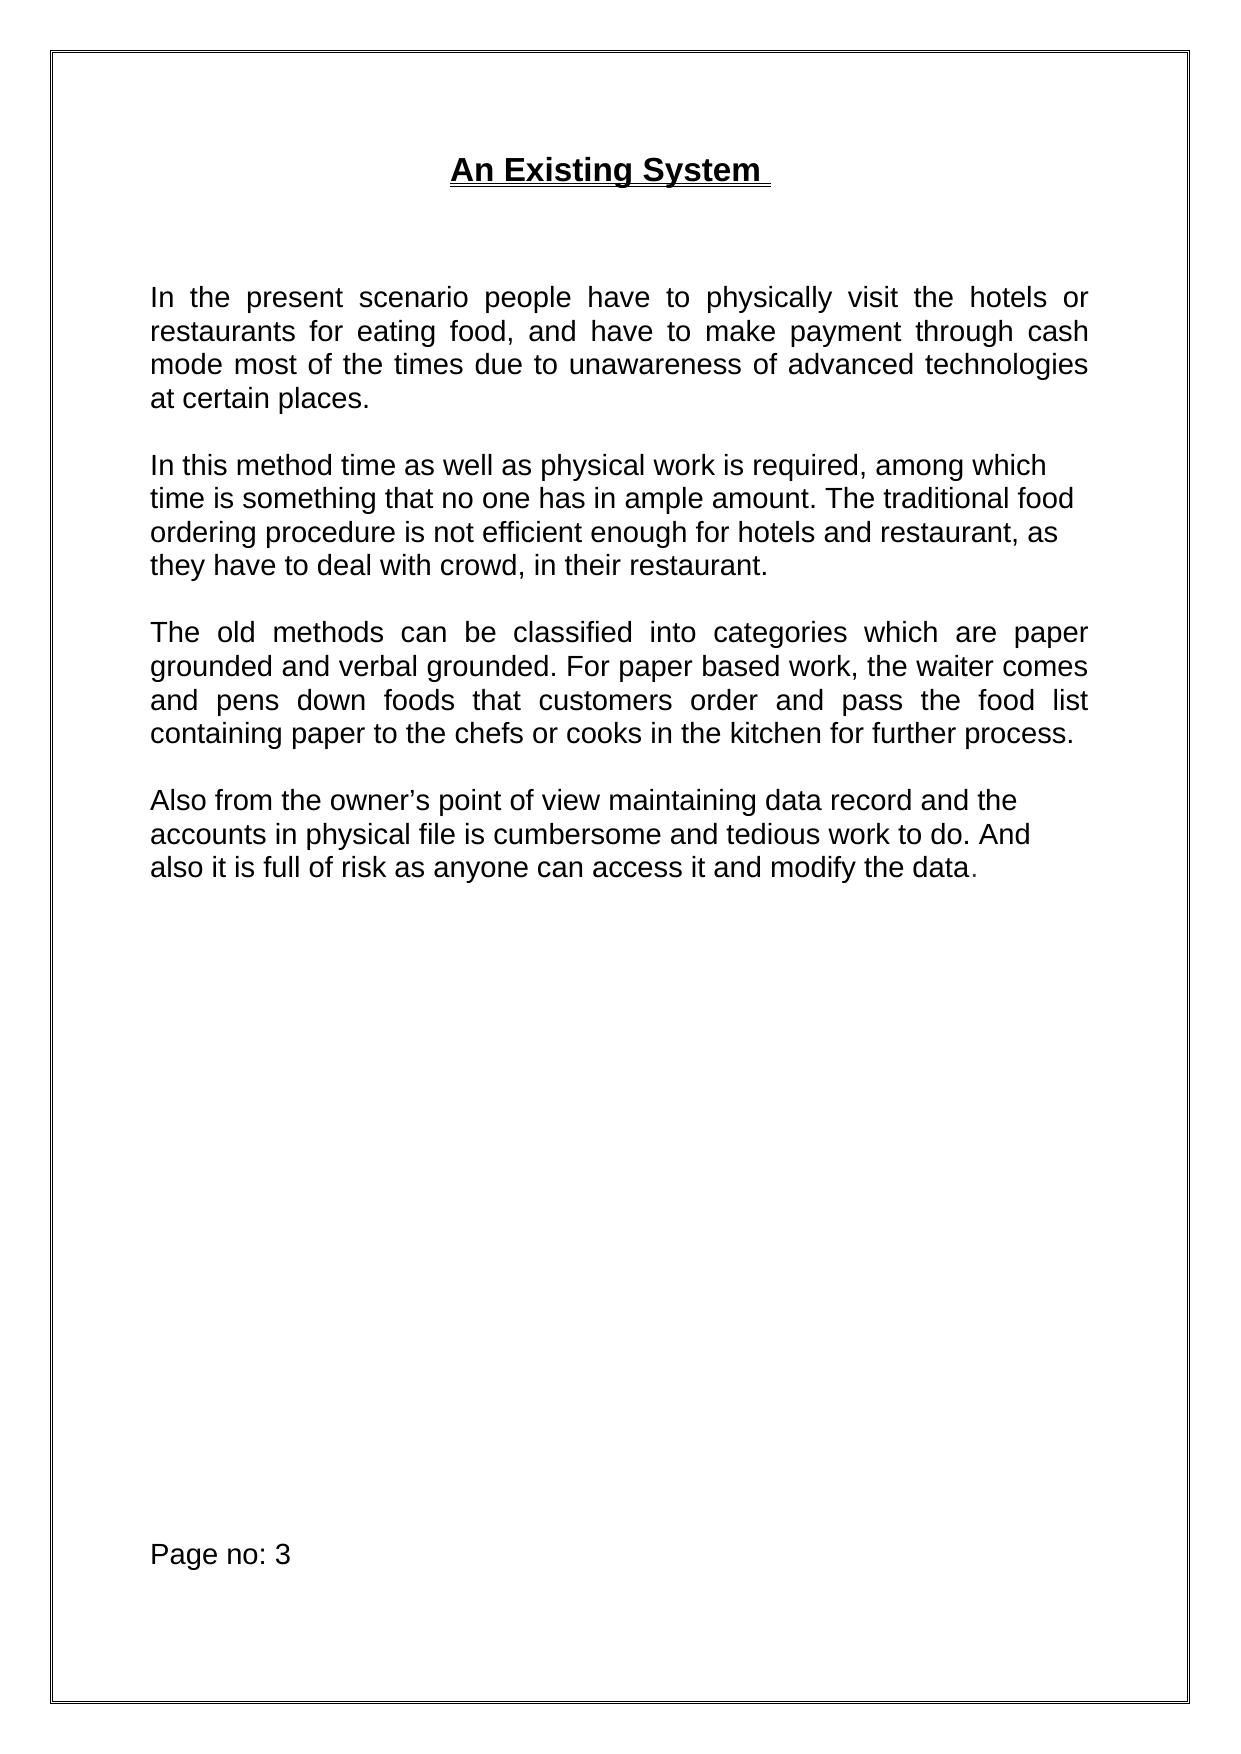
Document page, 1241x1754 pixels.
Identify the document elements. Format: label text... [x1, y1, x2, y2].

text In this method time as well as physical work is required, among which time is something that no one has in ample amount. The traditional food ordering procedure is not efficient enough for hotels and restaurant, as they have to deal with crowd, in their restaurant. [150, 448, 1090, 582]
text An Existing System [375, 150, 1090, 188]
text Also from the owner’s point of view maintaining data record and the accounts in physical file is cumbersome and tedious work to do. And also it is full of risk as anyone can access it and modify the data. [150, 783, 1090, 884]
text In the present scenario people have to physically visit the hotels or restaurants for eating food, and have to make payment through cash mode most of the times due to unawareness of advanced technologies at certain places. [150, 280, 1090, 414]
text The old methods can be classified into categories which are paper grounded and verbal grounded. For paper based work, the waiter comes and pens down foods that customers order and pass the food list containing paper to the chefs or cooks in the kitchen for further process. [150, 615, 1090, 749]
text Page no: 3 [150, 1537, 1090, 1570]
